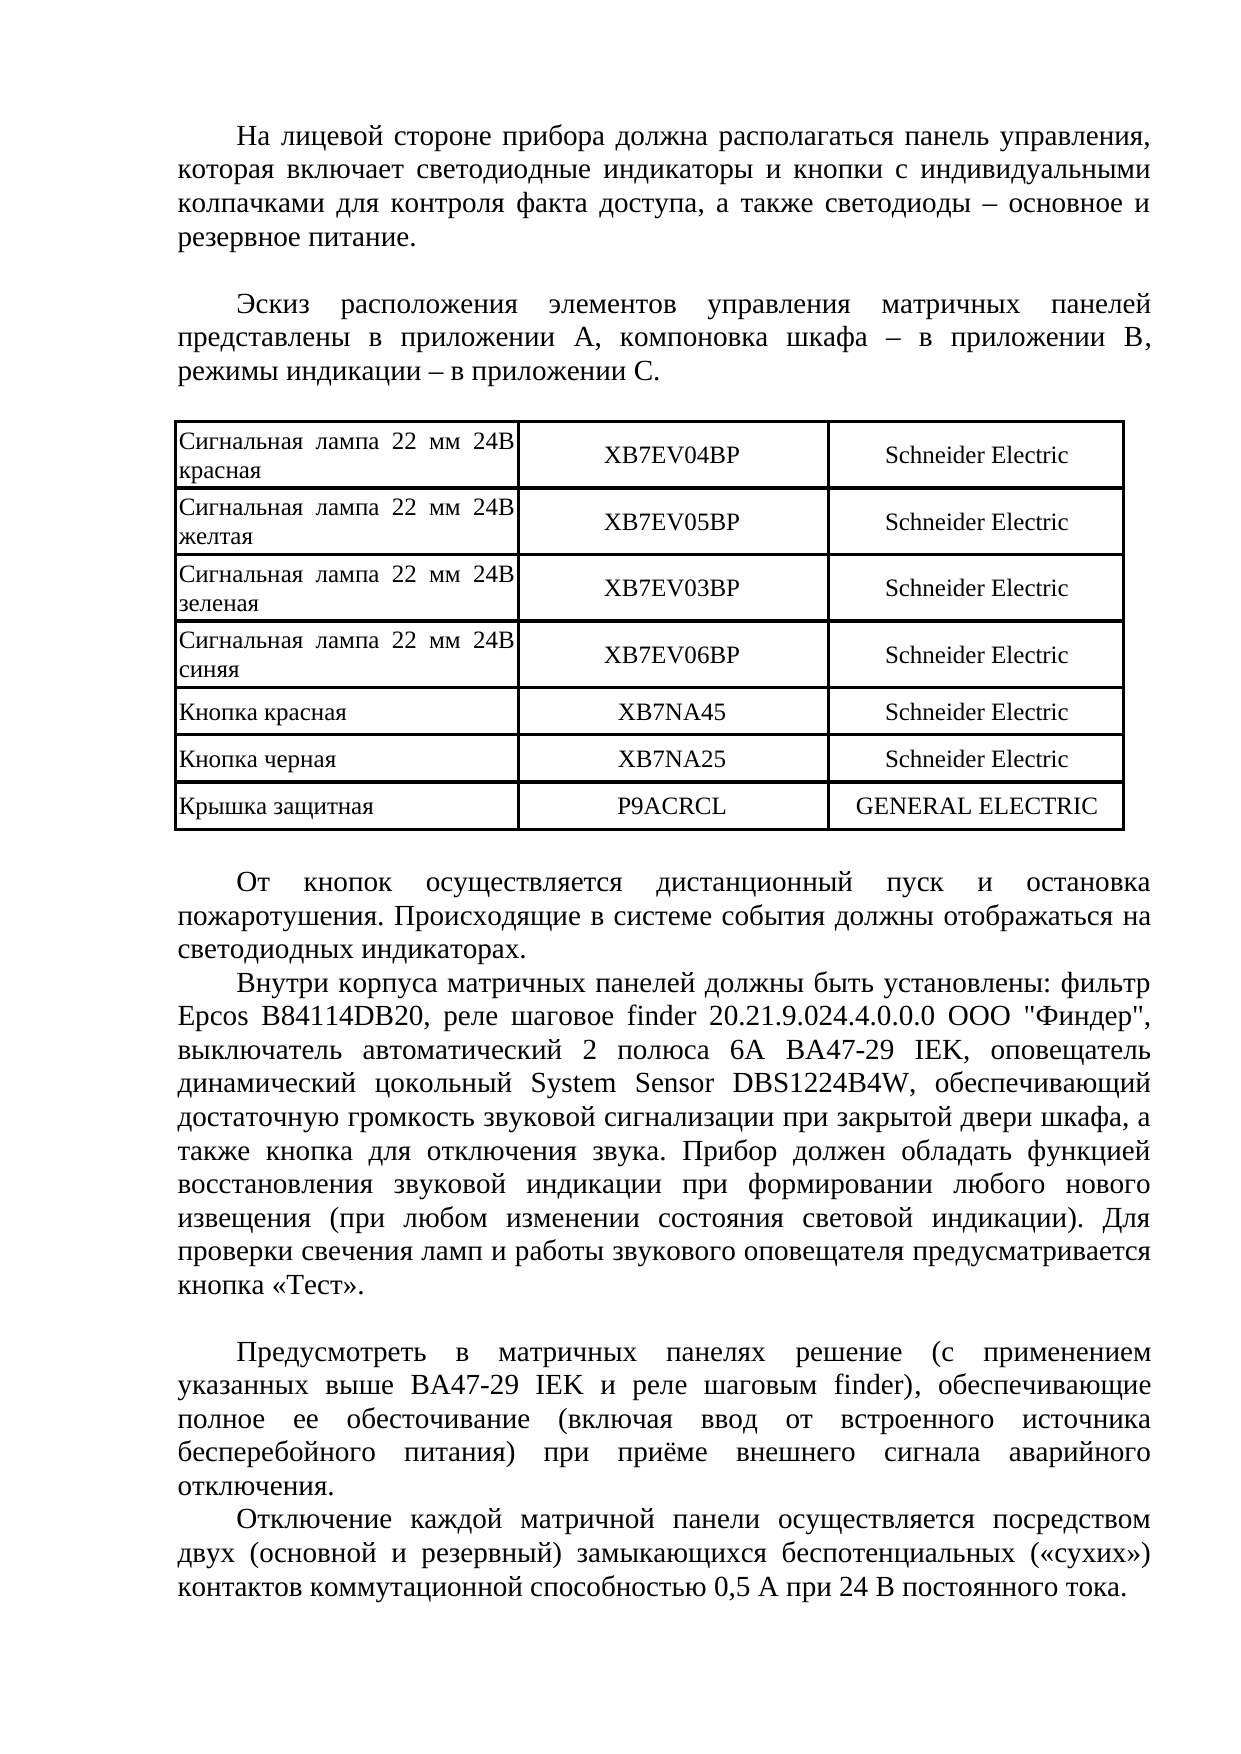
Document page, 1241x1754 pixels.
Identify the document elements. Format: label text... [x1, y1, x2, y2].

table_cell Крышка защитная [177, 784, 517, 828]
table_cell Schneider Electric [830, 623, 1122, 686]
table_cell XB7EV03BP [520, 556, 827, 619]
table_cell GENERAL ELECTRIC [830, 784, 1122, 828]
text Внутри корпуса матричных панелей должны быть установлены: фильтр Epcos B84114DB20, реле шаговое finder 20.21.9.024.4.0.0.0 ООО "Финдер", выключатель автоматический 2 полюса 6А ВА47-29 IEK, оповещатель динамический цокольный System Sensor DBS1224B4W, обеспечивающий достаточную громкость звуковой сигнализации при закрытой двери шкафа, а также кнопка для отключения звука. Прибор должен обладать функцией восстановления звуковой индикации при формировании любого нового извещения (при любом изменении состояния световой индикации). Для проверки свечения ламп и работы звукового оповещателя предусматривается кнопка «Тест». [177, 965, 1152, 1300]
table_cell XB7EV06BP [520, 623, 827, 686]
table_header Сигнальная лампа 22 мм 24В красная [177, 423, 517, 486]
text Отключение каждой матричной панели осуществляется посредством двух (основной и резервный) замыкающихся беспотенциальных («сухих») контактов коммутационной способностью 0,5 А при 24 В постоянного тока. [177, 1502, 1152, 1602]
table_cell Schneider Electric [830, 689, 1122, 733]
text Предусмотреть в матричных панелях решение (с применением указанных выше ВА47-29 IEK и реле шаговым finder), обеспечивающие полное ее обесточивание (включая ввод от встроенного источника бесперебойного питания) при приёме внешнего сигнала аварийного отключения. [177, 1334, 1152, 1502]
table_cell Сигнальная лампа 22 мм 24В желтая [177, 490, 517, 553]
table_cell Schneider Electric [830, 490, 1122, 553]
table_cell Сигнальная лампа 22 мм 24В синяя [177, 623, 517, 686]
table_header Schneider Electric [830, 423, 1122, 486]
text Эскиз расположения элементов управления матричных панелей представлены в приложении А, компоновка шкафа – в приложении В, режимы индикации – в приложении С. [177, 286, 1152, 386]
table_cell Schneider Electric [830, 556, 1122, 619]
table_cell XB7EV05BP [520, 490, 827, 553]
table_header XB7EV04BP [520, 423, 827, 486]
table_cell XB7NA45 [520, 689, 827, 733]
text От кнопок осуществляется дистанционный пуск и остановка пожаротушения. Происходящие в системе события должны отображаться на светодиодных индикаторах. [177, 864, 1152, 965]
table_cell P9ACRCL [520, 784, 827, 828]
table_cell Сигнальная лампа 22 мм 24В зеленая [177, 556, 517, 619]
table_cell XB7NA25 [520, 736, 827, 780]
table_cell Кнопка черная [177, 736, 517, 780]
text На лицевой стороне прибора должна располагаться панель управления, которая включает светодиодные индикаторы и кнопки с индивидуальными колпачками для контроля факта доступа, а также светодиоды – основное и резервное питание. [177, 118, 1152, 252]
table_cell Кнопка красная [177, 689, 517, 733]
table_cell Schneider Electric [830, 736, 1122, 780]
